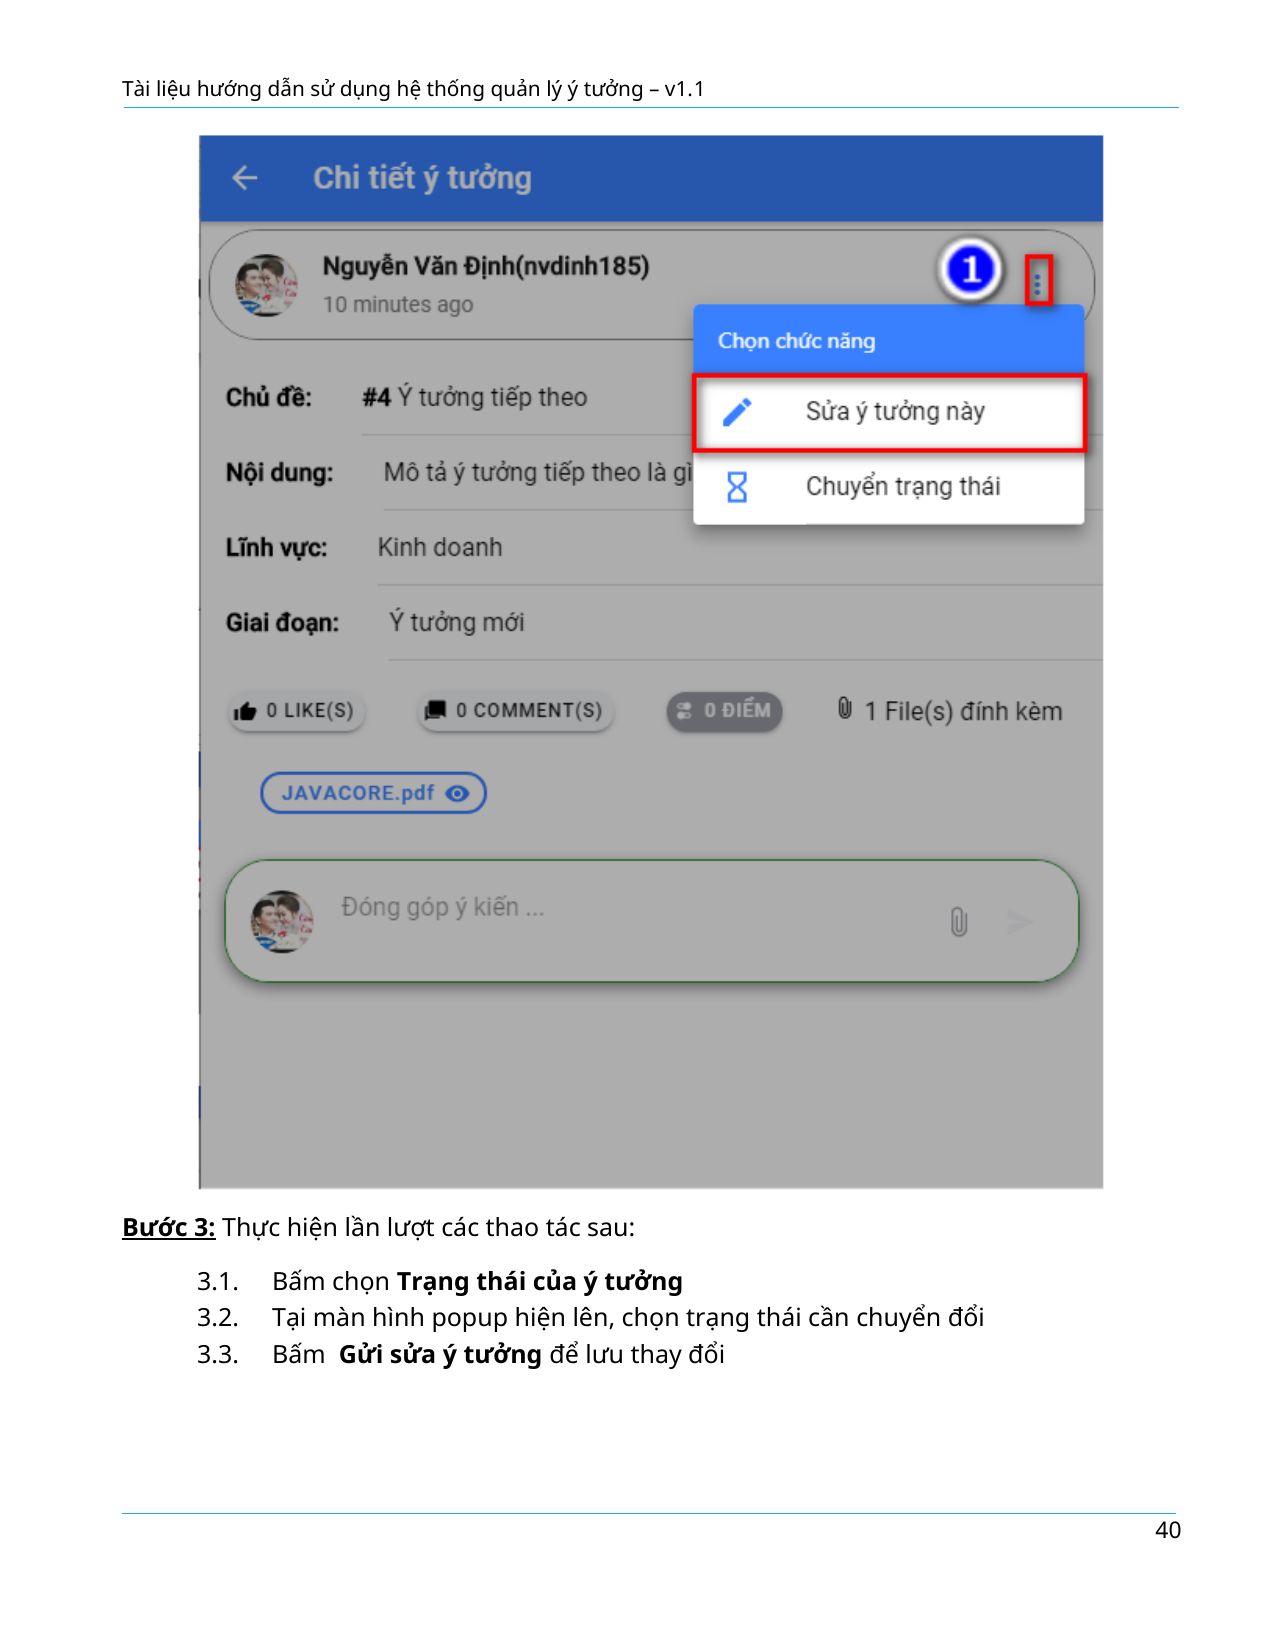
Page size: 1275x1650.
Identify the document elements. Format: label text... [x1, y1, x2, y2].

picture [198, 131, 1105, 1191]
list Tại màn hình popup hiện lên, chọn trạng thái cần chuyển đổi [197, 1300, 1181, 1334]
list Bấm chọn Trạng thái của ý tưởng [197, 1263, 1181, 1297]
list Bấm Gửi sửa ý tưởng để lưu thay đổi [197, 1337, 1181, 1371]
text Bước 3: Thực hiện lần lượt các thao tác sau: [122, 1210, 1181, 1244]
